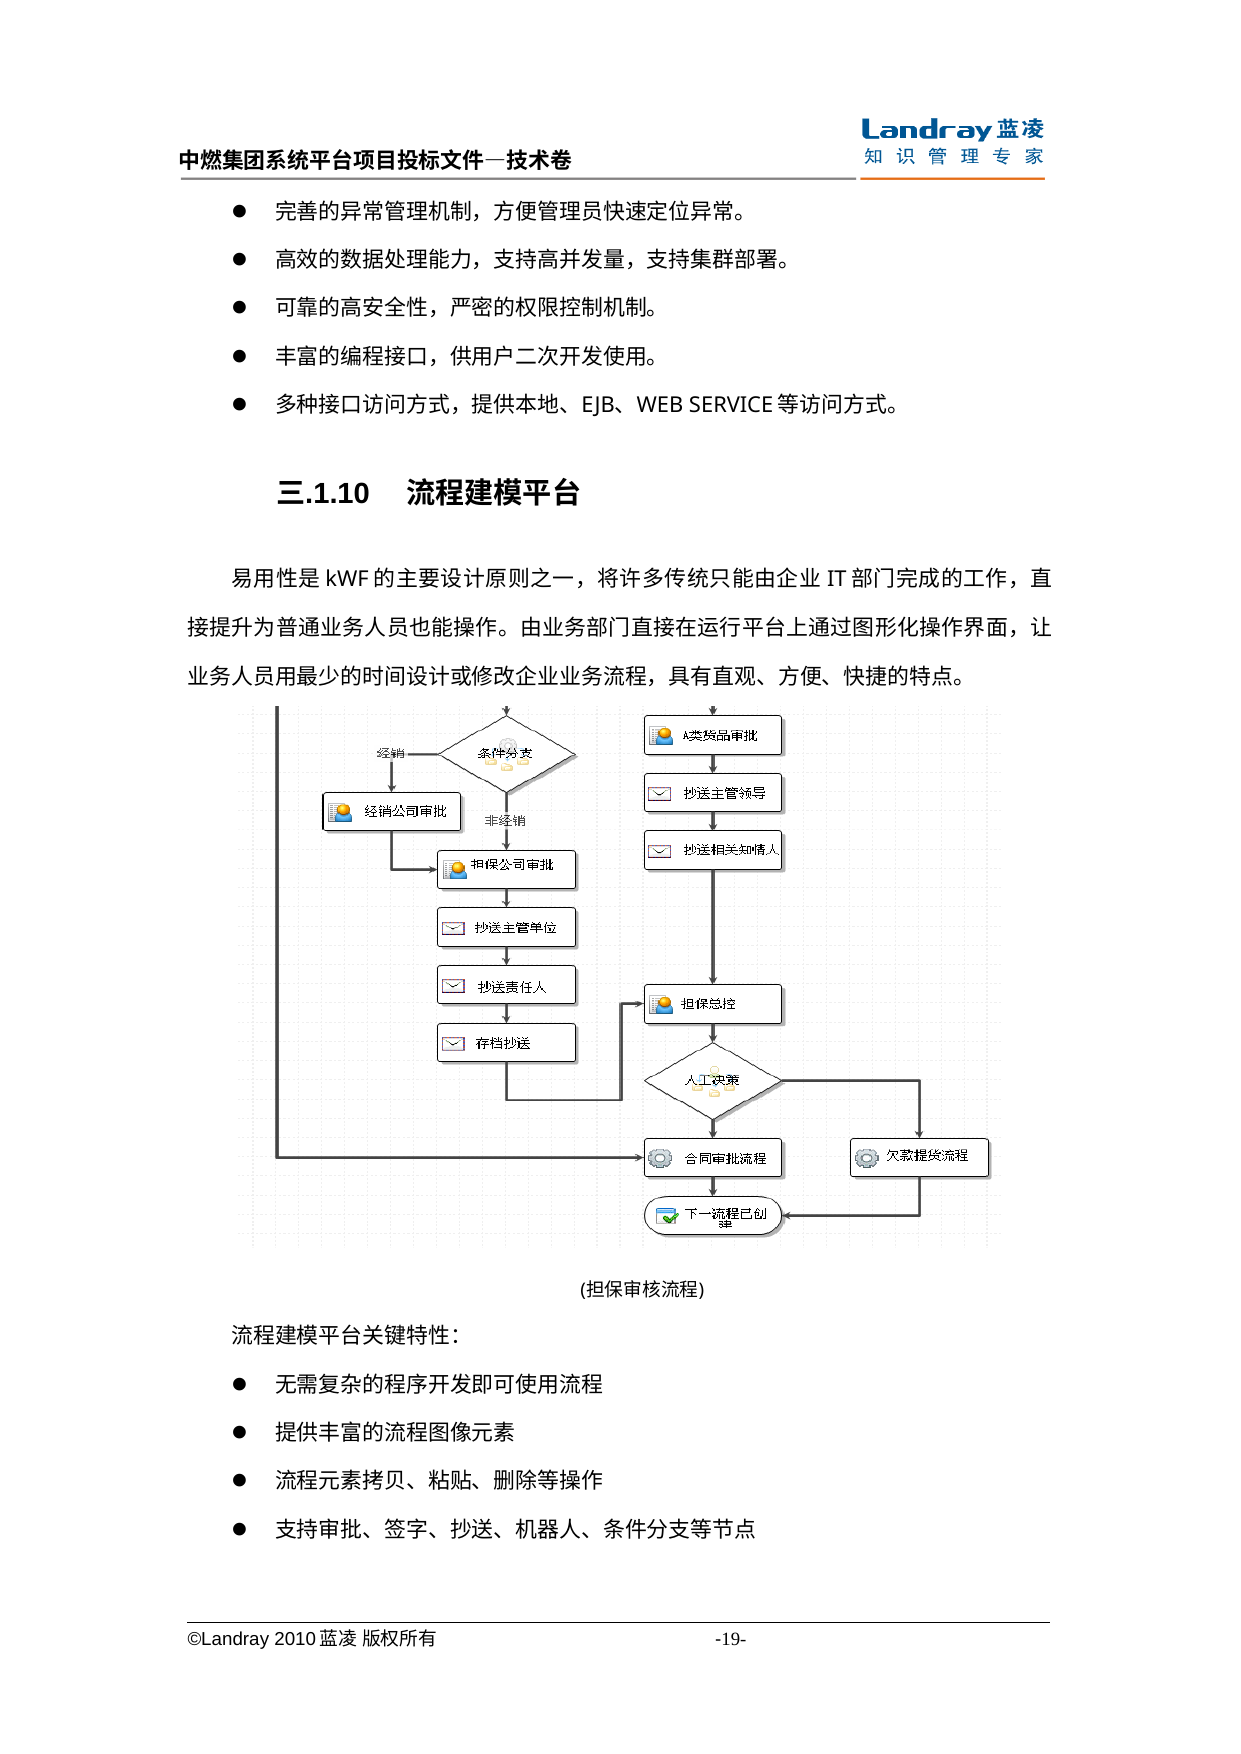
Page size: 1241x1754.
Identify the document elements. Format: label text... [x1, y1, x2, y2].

list 高效的数据处理能力，支持高并发量，支持集群部署。 [231, 242, 1053, 274]
list 可靠的高安全性，严密的权限控制机制。 [231, 290, 1053, 322]
picture [180, 118, 1045, 180]
text (担保审核流程) [187, 1272, 1053, 1304]
list 流程元素拷贝、粘贴、删除等操作 [231, 1463, 1053, 1495]
picture [238, 706, 1003, 1248]
list 提供丰富的流程图像元素 [231, 1414, 1053, 1447]
list 支持审批、签字、抄送、机器人、条件分支等节点 [231, 1511, 1053, 1544]
text 易用性是kWF的主要设计原则之一，将许多传统只能由企业IT部门完成的工作，直接提升为普通业务人员也能操作。由业务部门直接在运行平台上通过图形化操作界面，让业务人员用最少的时间设计或修改企业业务流程，具有直观、方便、快捷的特点。 [187, 561, 1053, 691]
list 丰富的编程接口，供用户二次开发使用。 [231, 338, 1053, 371]
subtitle 流程建模平台 [276, 460, 1053, 525]
list 无需复杂的程序开发即可使用流程 [231, 1366, 1053, 1399]
list 完善的异常管理机制，方便管理员快速定位异常。 [231, 193, 1053, 226]
list 多种接口访问方式，提供本地、EJB、WEB SERVICE等访问方式。 [231, 387, 1053, 419]
text 流程建模平台关键特性： [187, 1318, 1053, 1350]
